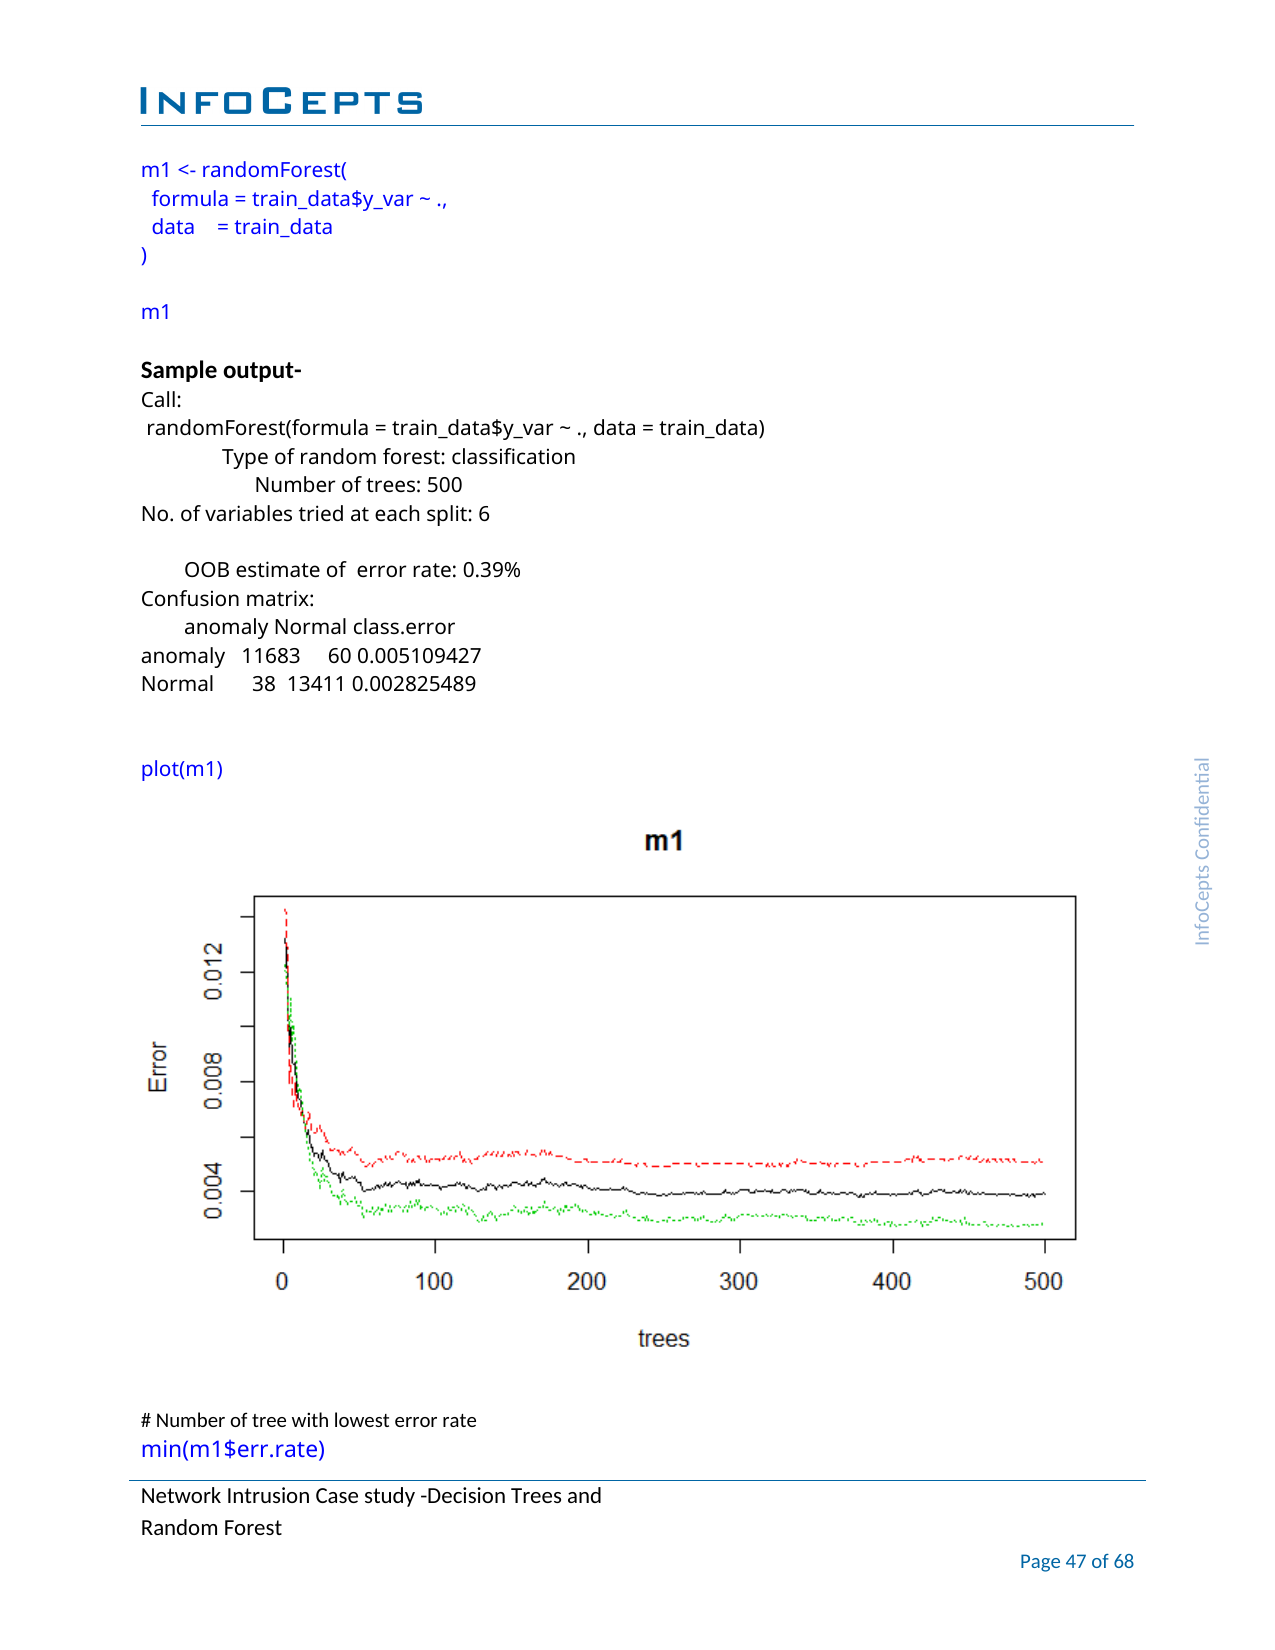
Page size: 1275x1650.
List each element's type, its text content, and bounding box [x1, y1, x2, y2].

text m1 <- randomForest( [141, 155, 1134, 184]
text Sample output- [141, 354, 1134, 385]
text OOB estimate of error rate: 0.39% [141, 556, 1134, 584]
picture [140, 783, 1135, 1382]
text plot(m1) [141, 754, 1134, 783]
text Confusion matrix: [141, 584, 1134, 612]
text Number of trees: 500 [141, 470, 1134, 499]
text anomaly 11683 60 0.005109427 [141, 641, 1134, 669]
text anomaly Normal class.error [141, 612, 1134, 641]
text ) [141, 241, 1134, 269]
text # Number of tree with lowest error rate [141, 1407, 1134, 1433]
picture [140, 87, 422, 114]
text Type of random forest: classification [141, 442, 1134, 470]
text data = train_data [141, 212, 1134, 241]
text No. of variables tried at each split: 6 [141, 499, 1134, 527]
text min(m1$err.rate) [141, 1433, 1134, 1464]
text randomForest(formula = train_data$y_var ~ ., data = train_data) [141, 413, 1134, 442]
text m1 [141, 297, 1134, 326]
text formula = train_data$y_var ~ ., [141, 184, 1134, 212]
text Call: [141, 385, 1134, 413]
text Normal 38 13411 0.002825489 [141, 669, 1134, 698]
